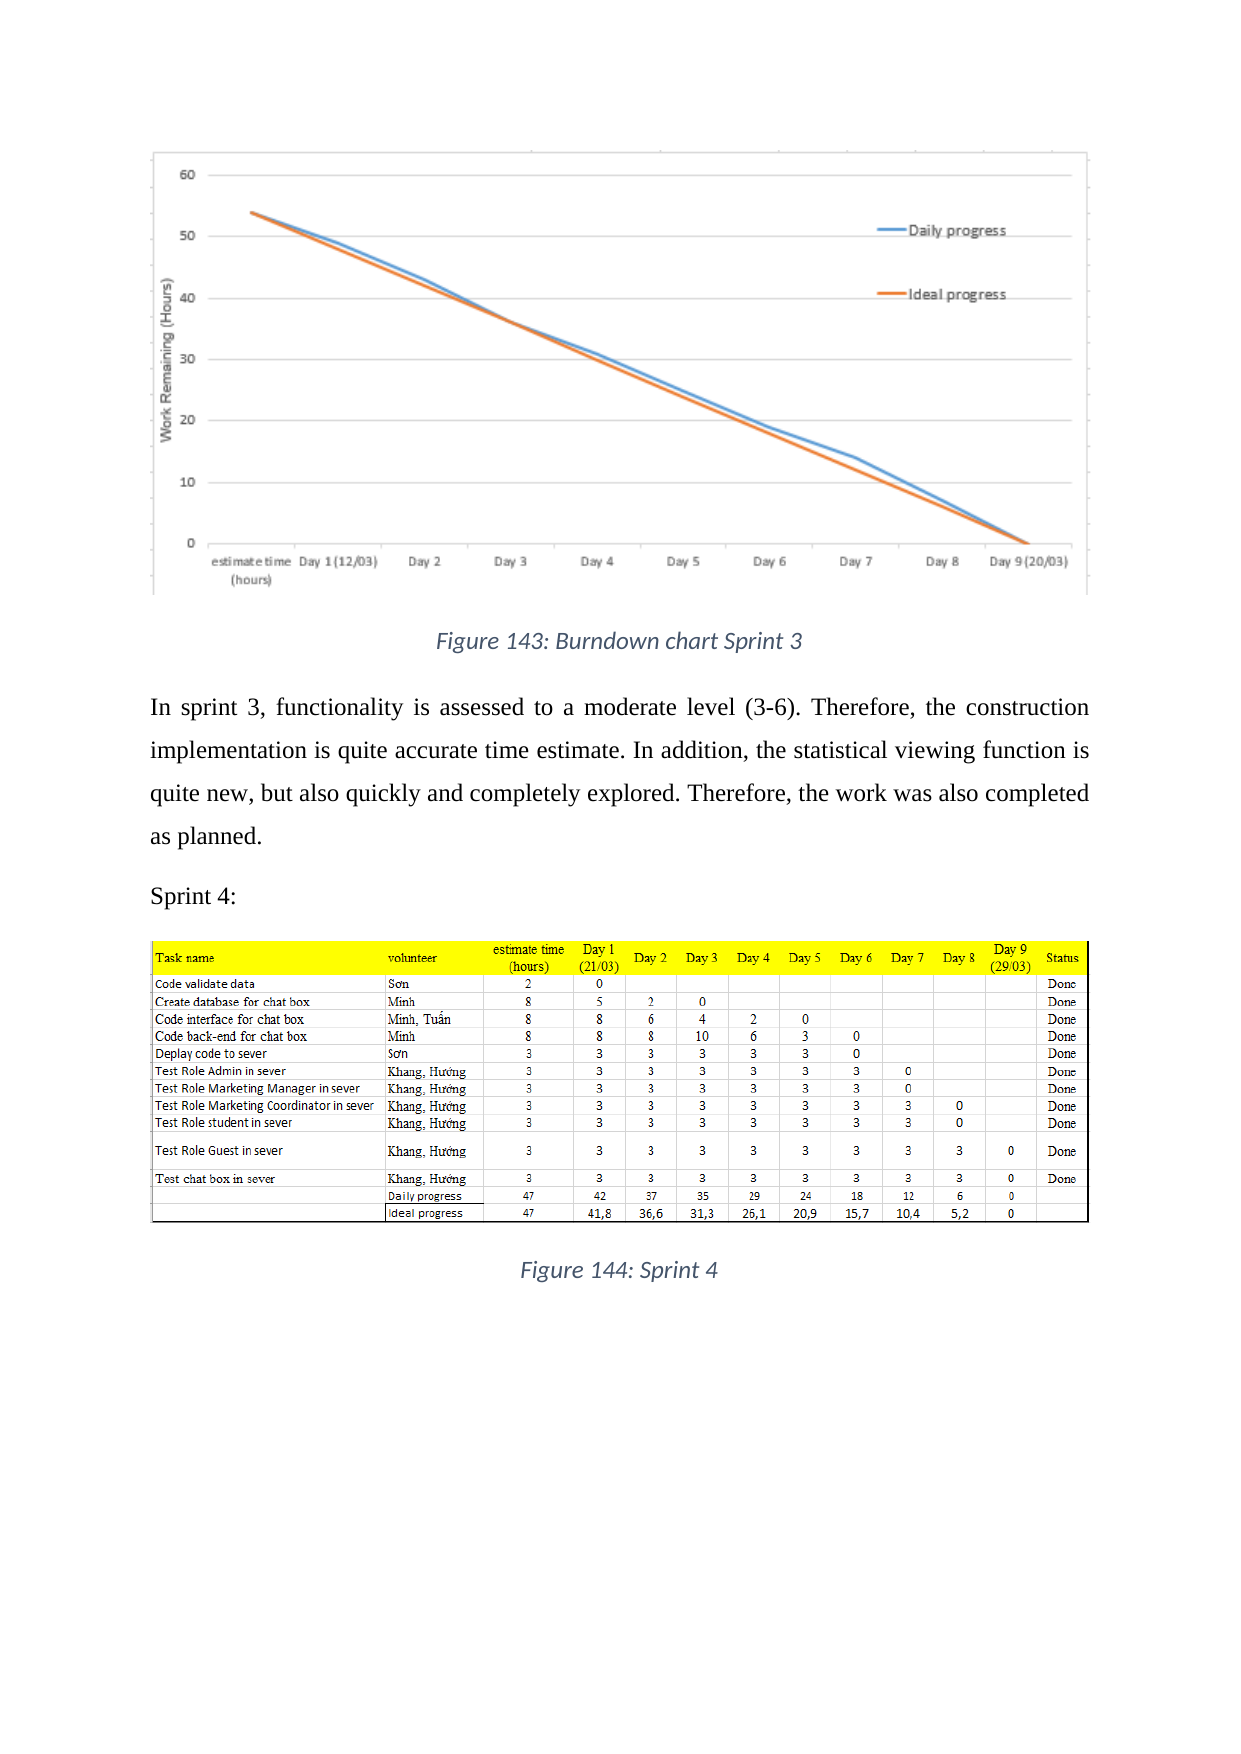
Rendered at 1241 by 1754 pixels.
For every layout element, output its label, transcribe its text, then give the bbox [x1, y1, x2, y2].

picture [150, 941, 1091, 1223]
text Sprint 4: [150, 881, 1090, 910]
text Figure 144: Sprint 4 [150, 1254, 1090, 1284]
text In sprint 3, functionality is assessed to a moderate level (3-6). Therefore, the construction implementation is quite accurate time estimate. In addition, the statistical viewing function is quite new, but also quickly and completely explored. Therefore, the work was also completed as planned. [150, 692, 1090, 850]
text Figure 143: Burndown chart Sprint 3 [150, 626, 1090, 656]
picture [150, 150, 1091, 595]
